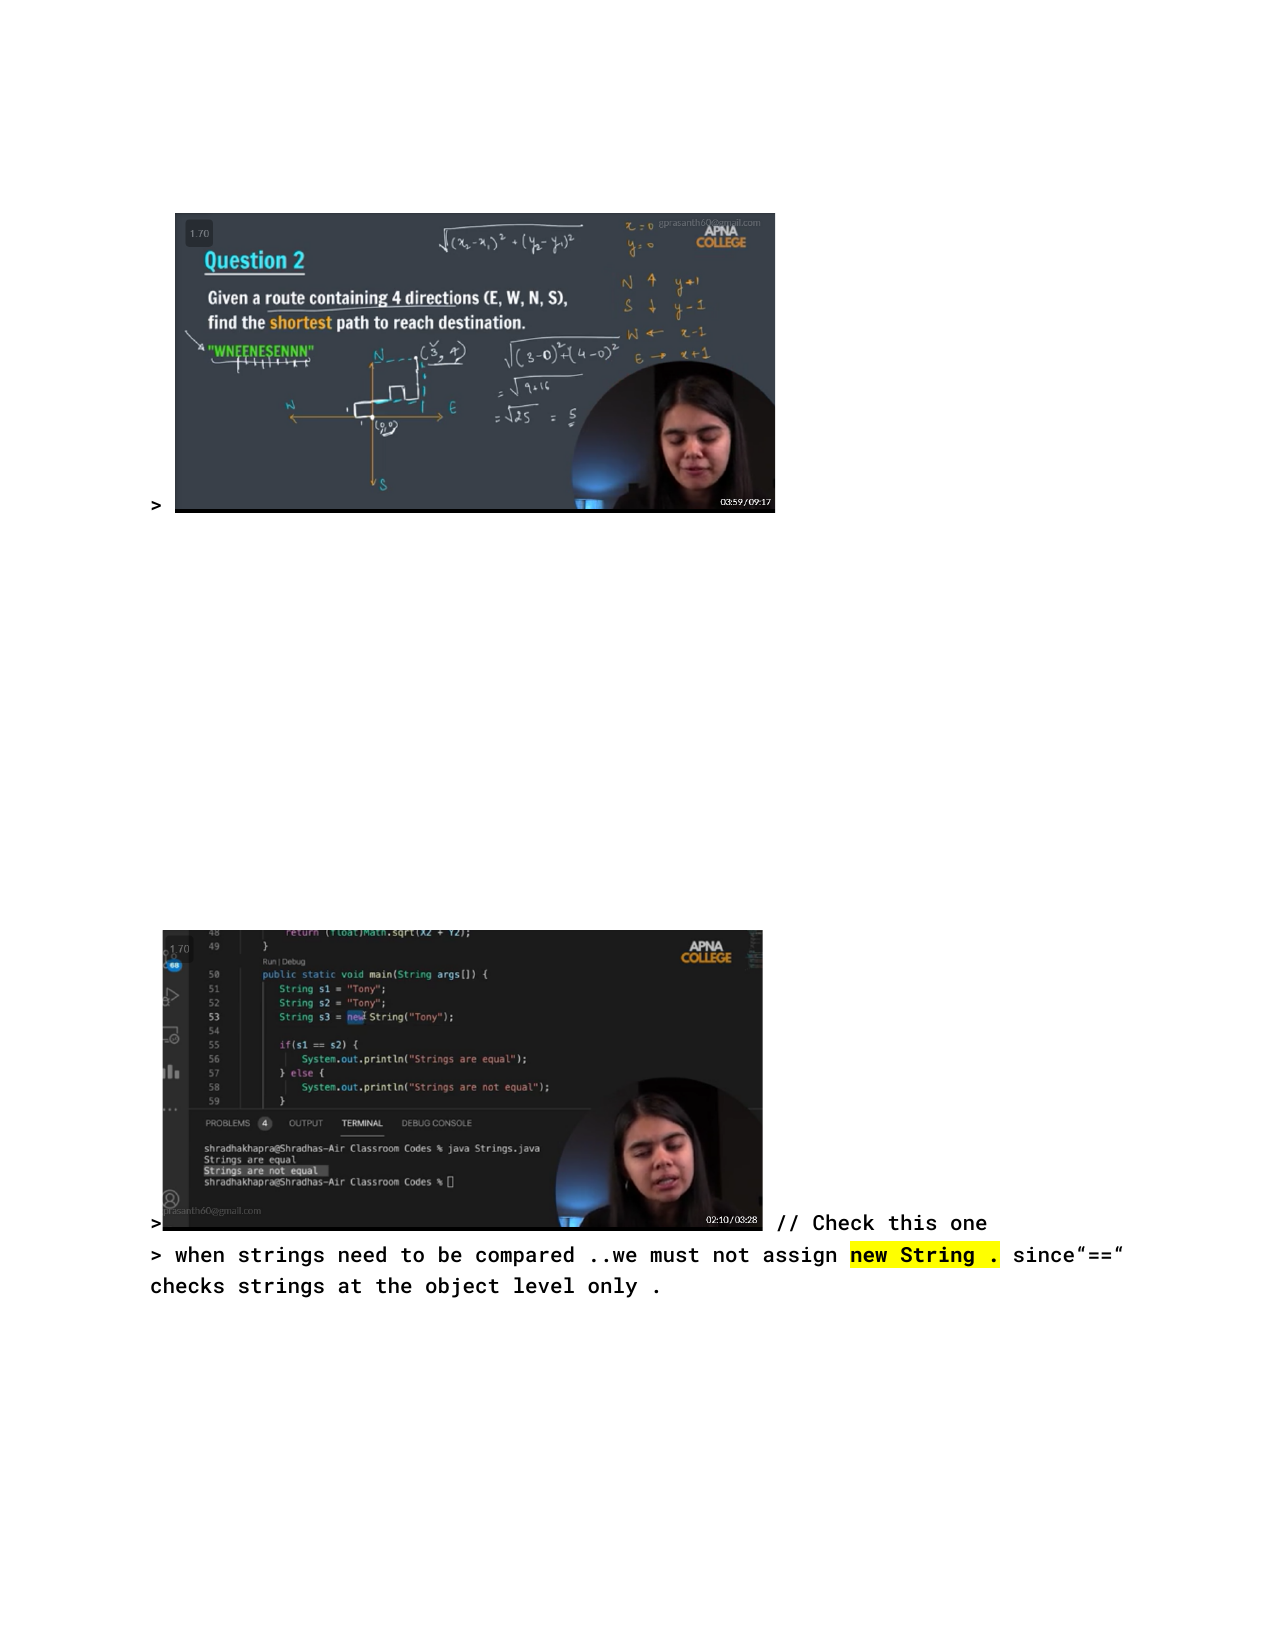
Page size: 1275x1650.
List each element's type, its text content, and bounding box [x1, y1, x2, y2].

picture [175, 213, 775, 513]
picture [162, 930, 763, 1231]
text > when strings need to be compared ..we must not assign new String . since“==“ checks strings at the object level only . [150, 1241, 1125, 1299]
